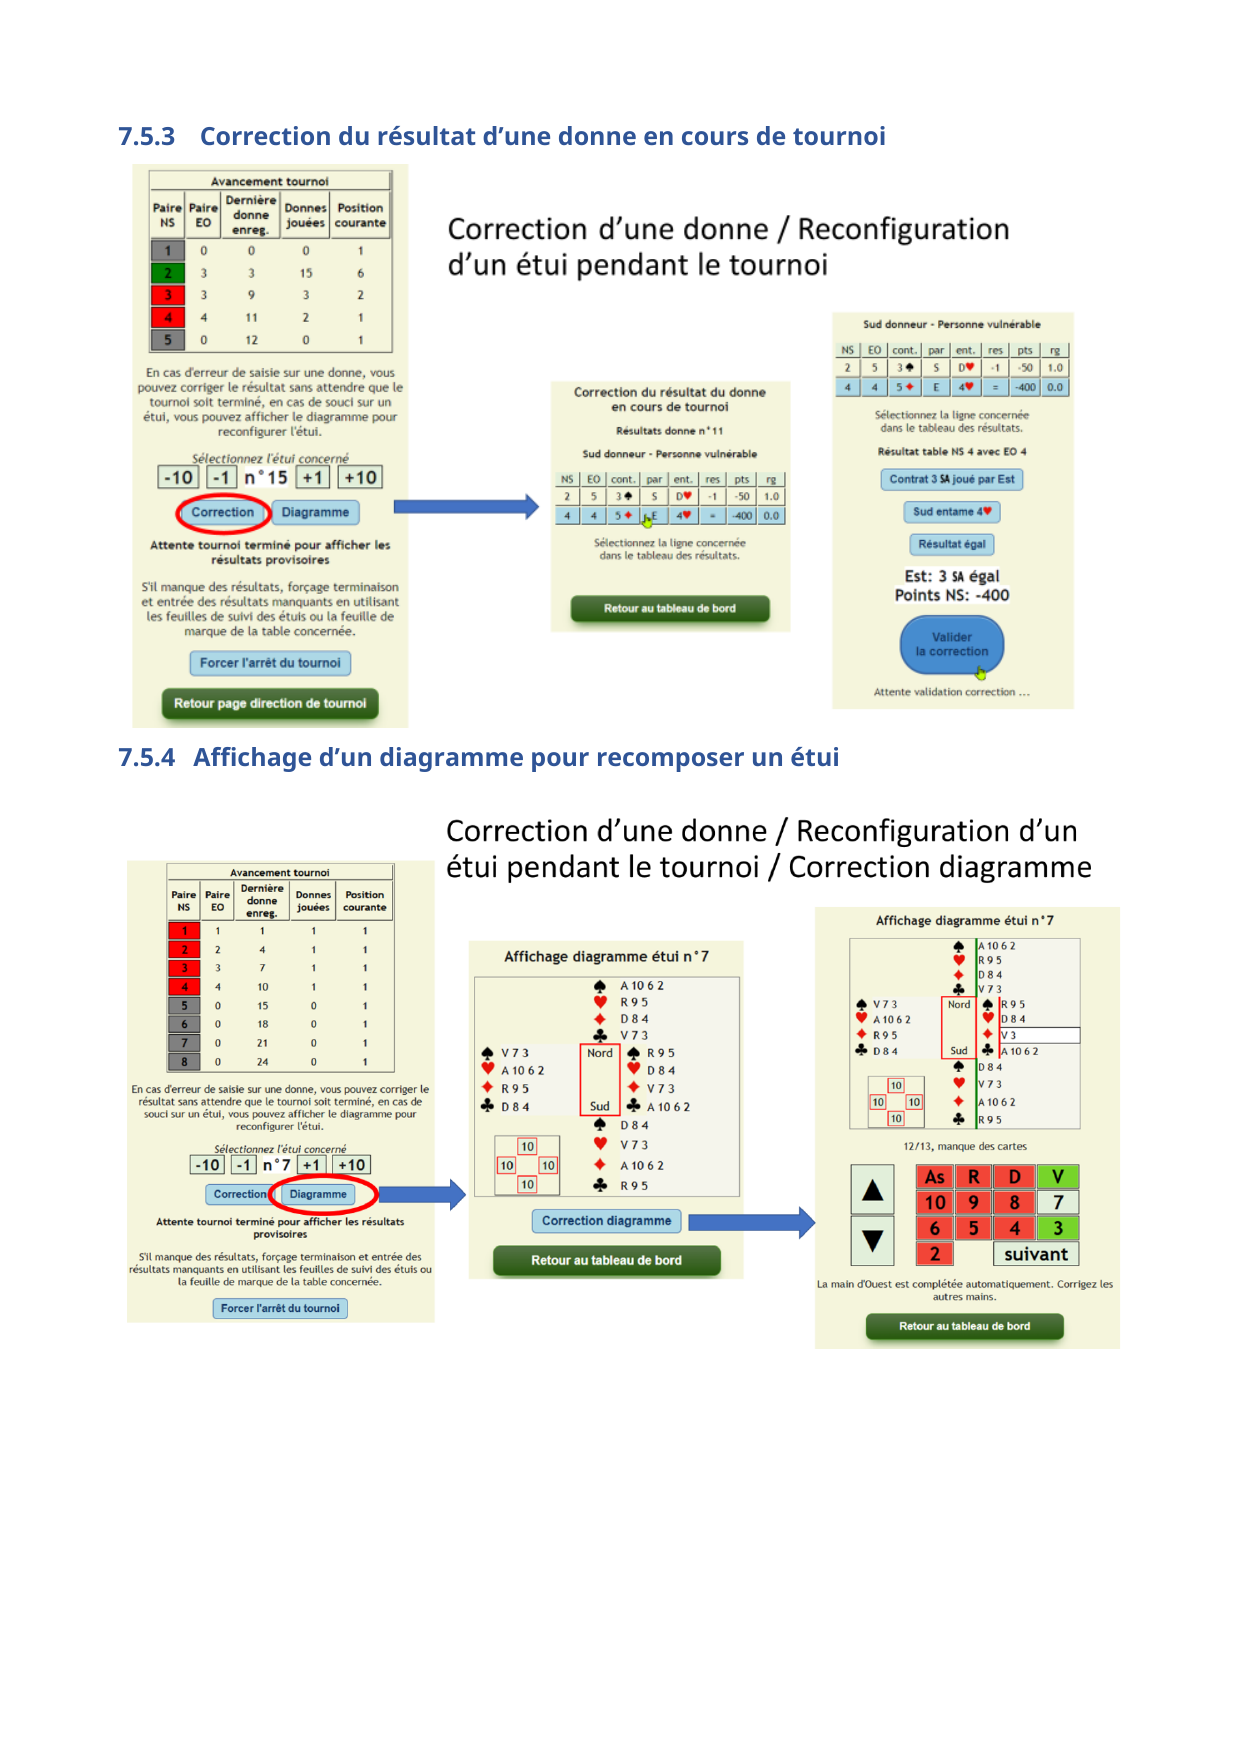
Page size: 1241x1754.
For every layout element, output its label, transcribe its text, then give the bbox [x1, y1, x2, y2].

picture [120, 786, 1121, 1349]
picture [120, 164, 1121, 728]
subtitle Affichage d’un diagramme pour recomposer un étui [118, 740, 1122, 774]
subtitle Correction du résultat d’une donne en cours de tournoi [118, 118, 1122, 152]
